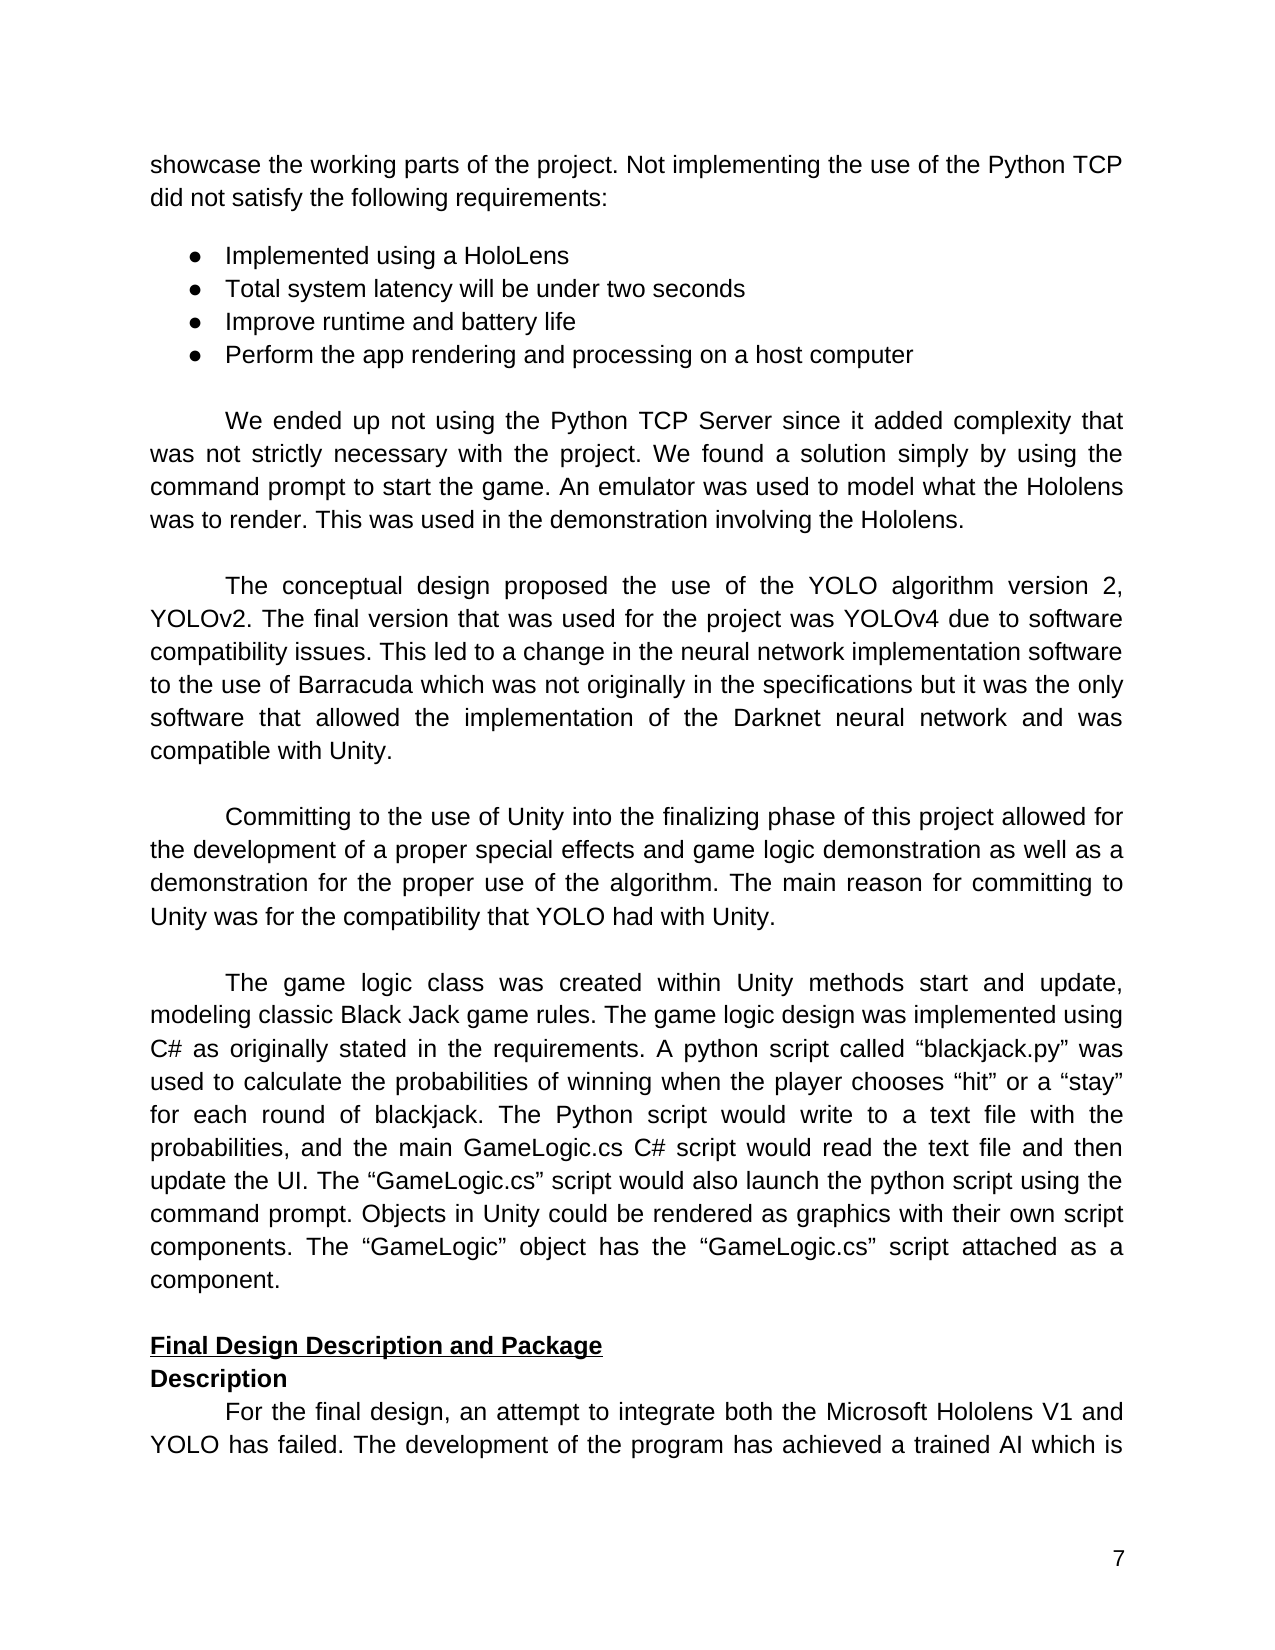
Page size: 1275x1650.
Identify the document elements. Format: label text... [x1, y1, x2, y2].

list Implemented using a HoloLens [187, 241, 1125, 270]
list Perform the app rendering and processing on a host computer [187, 340, 1125, 369]
list Total system latency will be under two seconds [187, 274, 1125, 303]
text We ended up not using the Python TCP Server since it added complexity that was not strictly necessary with the project. We found a solution simply by using the command prompt to start the game. An emulator was used to model what the Hololens was to render. This was used in the demonstration involving the Hololens. [150, 406, 1125, 534]
text The game logic class was created within Unity methods start and update, modeling classic Black Jack game rules. The game logic design was implemented using C# as originally stated in the requirements. A python script called “blackjack.py” was used to calculate the probabilities of winning when the player chooses “hit” or a “stay” for each round of blackjack. The Python script would write to a text file with the probabilities, and the main GameLogic.cs C# script would read the text file and then update the UI. The “GameLogic.cs” script would also launch the python script using the command prompt. Objects in Unity could be rendered as graphics with their own script components. The “GameLogic” object has the “GameLogic.cs” script attached as a component. [150, 967, 1125, 1293]
text Description [150, 1364, 1125, 1392]
text The conceptual design proposed the use of the YOLO algorithm version 2, YOLOv2. The final version that was used for the project was YOLOv4 due to software compatibility issues. This led to a change in the neural network implementation software to the use of Barracuda which was not originally in the specifications but it was the only software that allowed the implementation of the Darknet neural network and was compatible with Unity. [150, 571, 1125, 765]
text Final Design Description and Package [150, 1331, 1125, 1359]
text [150, 1397, 1125, 1458]
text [150, 150, 1125, 212]
list Improve runtime and battery life [187, 307, 1125, 336]
text Committing to the use of Unity into the finalizing phase of this project allowed for the development of a proper special effects and game logic demonstration as well as a demonstration for the proper use of the algorithm. The main reason for committing to Unity was for the compatibility that YOLO had with Unity. [150, 802, 1125, 930]
